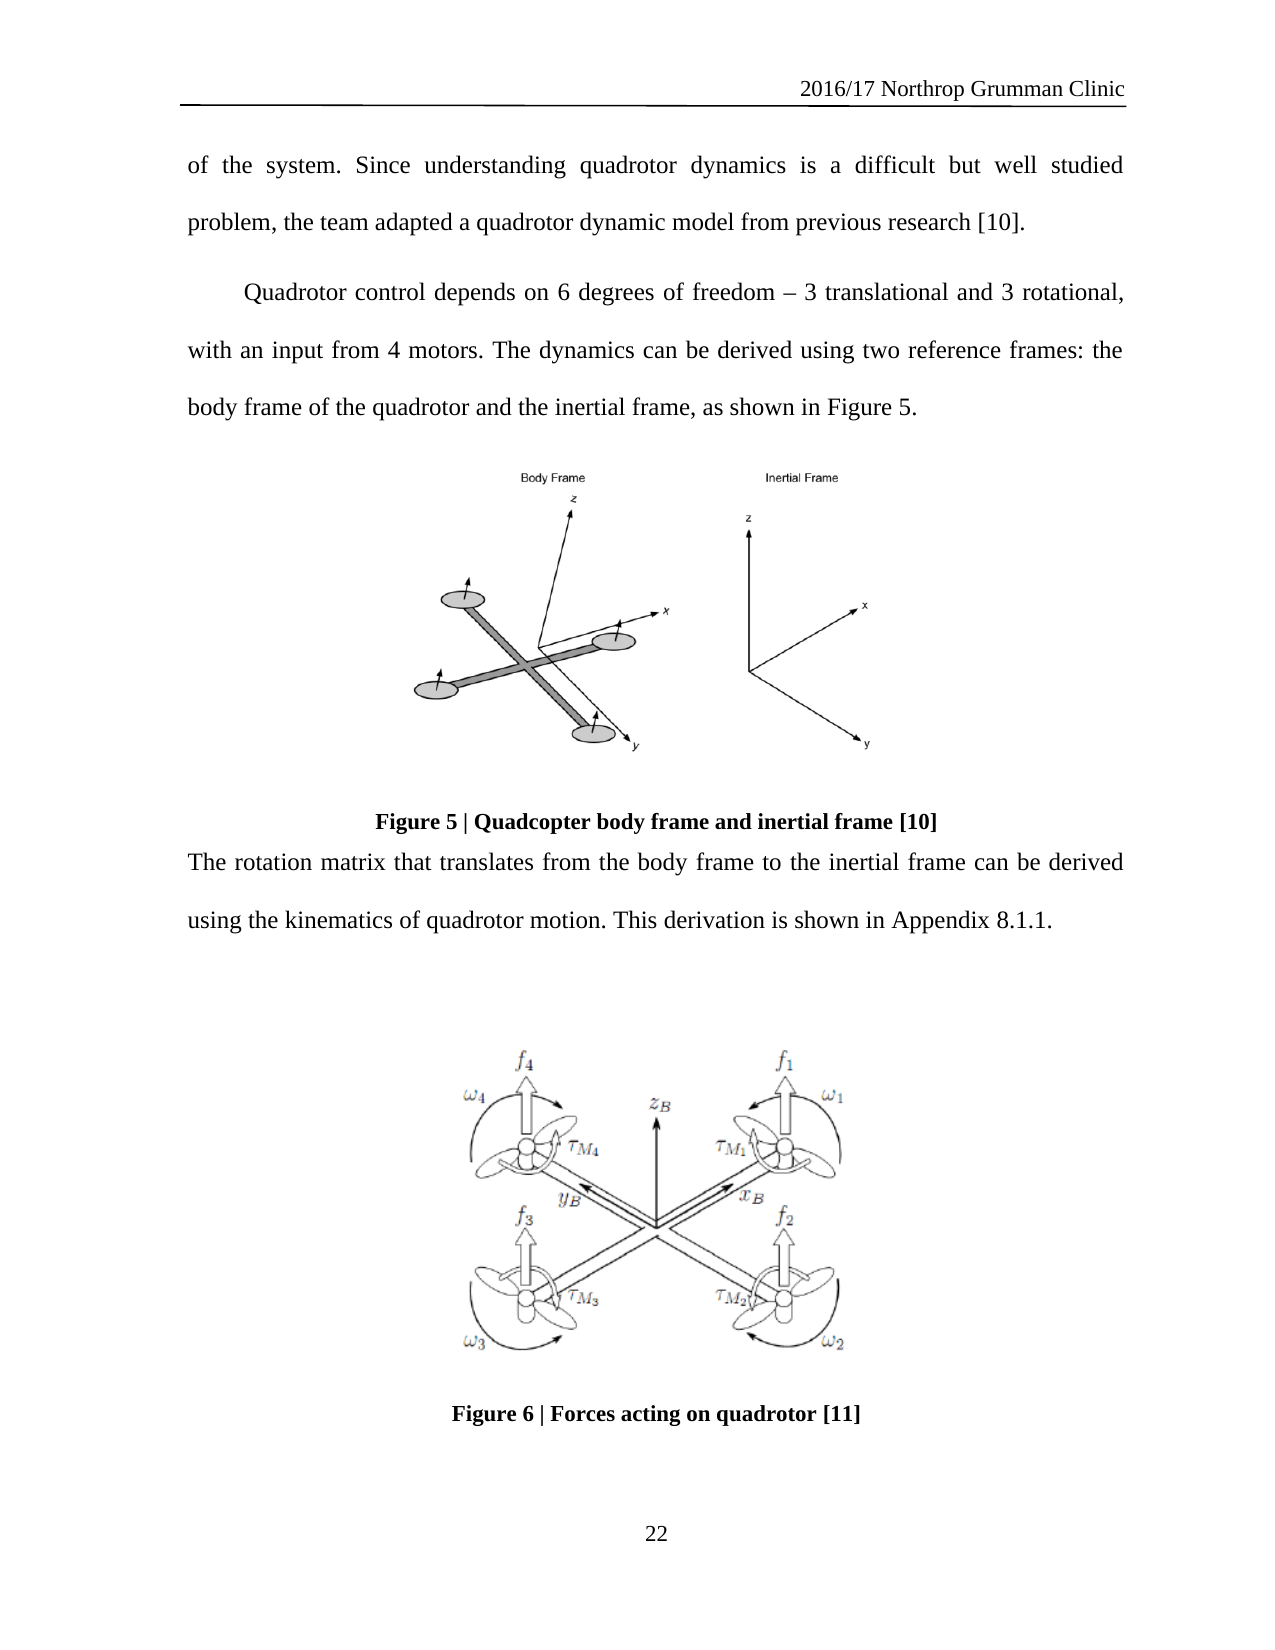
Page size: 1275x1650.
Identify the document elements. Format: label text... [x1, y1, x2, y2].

text Figure 5 | Quadcopter body frame and inertial frame [10] [187, 808, 1125, 835]
text The rotation matrix that translates from the body frame to the inertial frame can be derived using the kinematics of quadrotor motion. This derivation is shown in Appendix 8.1.1. [187, 847, 1125, 933]
picture [451, 1044, 862, 1359]
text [187, 150, 1125, 236]
text Figure 6 | Forces acting on quadrotor [11] [187, 1400, 1125, 1426]
picture [395, 462, 917, 768]
text Quadrotor control depends on 6 degrees of freedom – 3 translational and 3 rotational, with an input from 4 motors. The dynamics can be derived using two reference frames: the body frame of the quadrotor and the inertial frame, as shown in Figure 5. [187, 277, 1125, 421]
